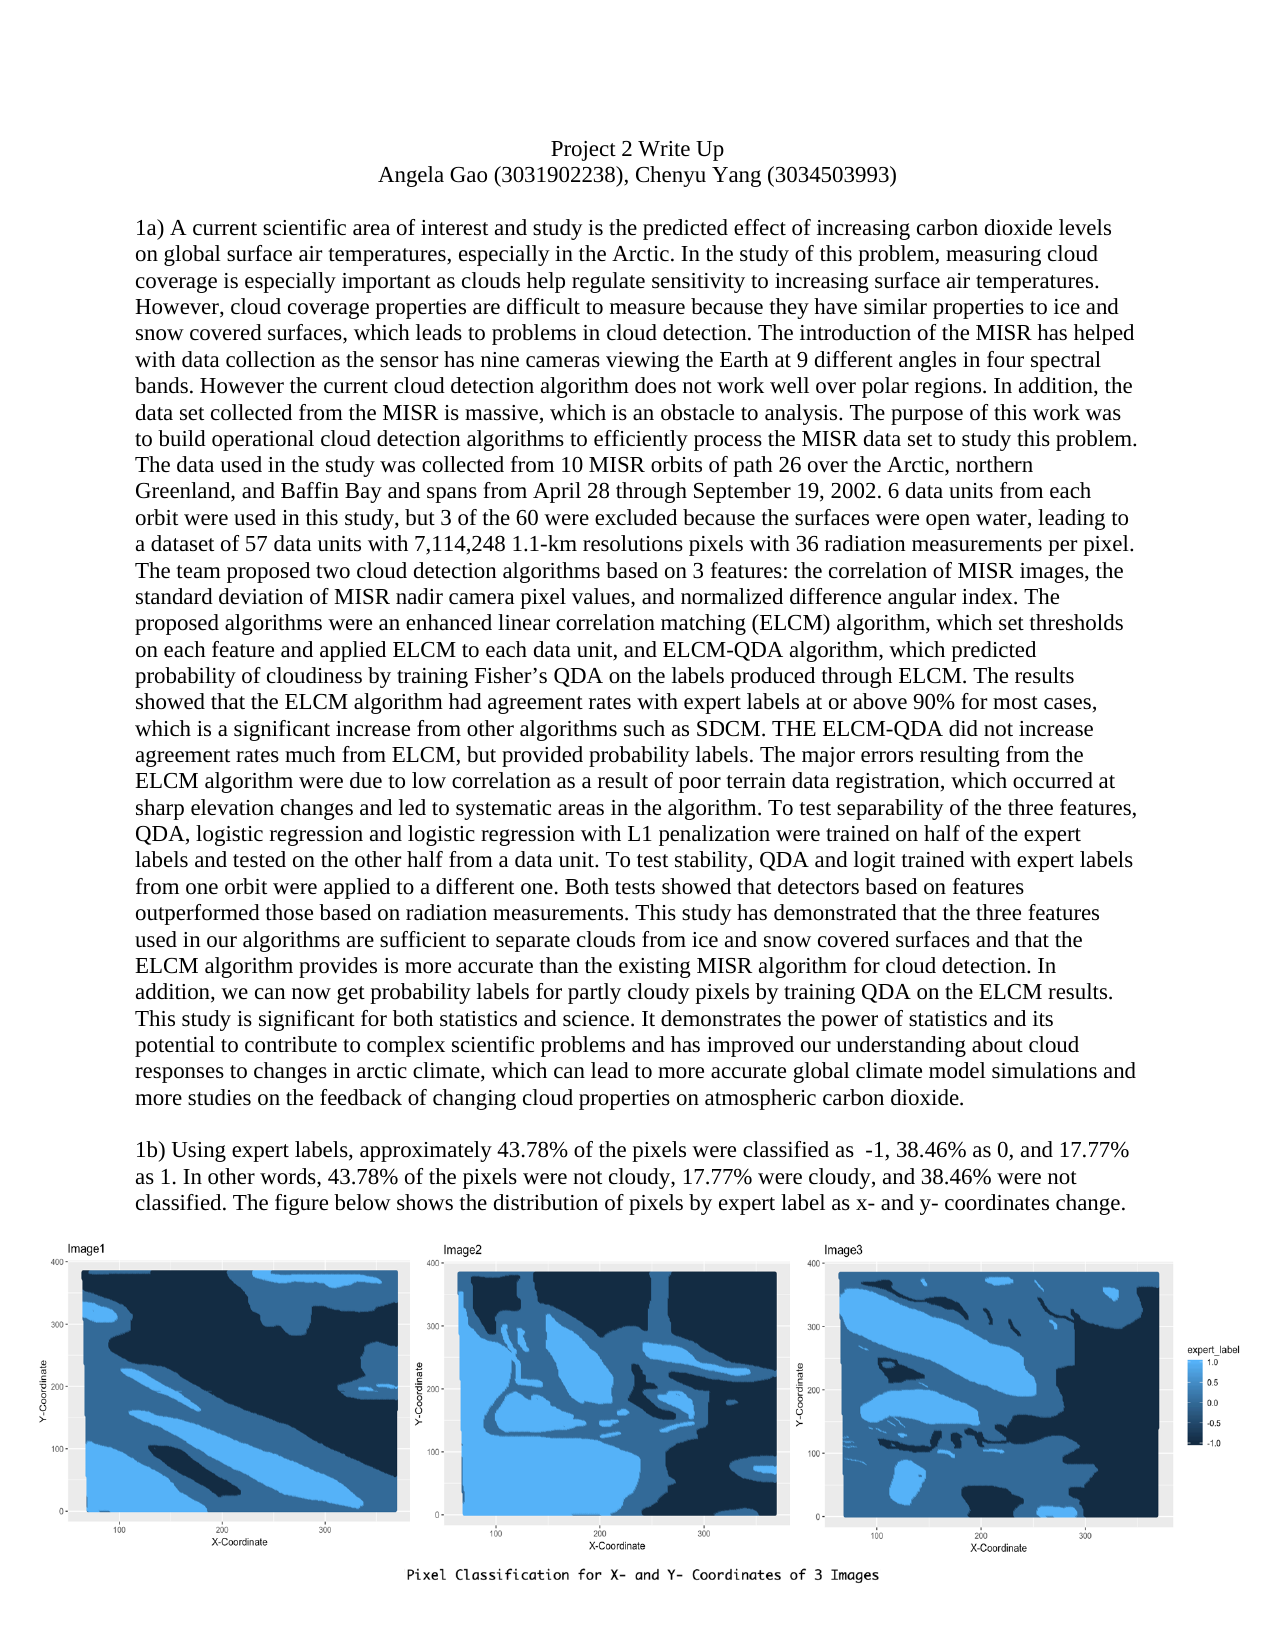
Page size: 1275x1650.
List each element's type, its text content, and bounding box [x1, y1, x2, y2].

text Project 2 Write Up [135, 135, 1140, 161]
text 1b) Using expert labels, approximately 43.78% of the pixels were classified as -1, 38.46% as 0, and 17.77% as 1. In other words, 43.78% of the pixels were not cloudy, 17.77% were cloudy, and 38.46% were not classified. The figure below shows the distribution of pixels by expert label as x- and y- coordinates change. [135, 1136, 1140, 1216]
text 1a) A current scientific area of interest and study is the predicted effect of increasing carbon dioxide levels on global surface air temperatures, especially in the Arctic. In the study of this problem, measuring cloud coverage is especially important as clouds help regulate sensitivity to increasing surface air temperatures. However, cloud coverage properties are difficult to measure because they have similar properties to ice and snow covered surfaces, which leads to problems in cloud detection. The introduction of the MISR has helped with data collection as the sensor has nine cameras viewing the Earth at 9 different angles in four spectral bands. However the current cloud detection algorithm does not work well over polar regions. In addition, the data set collected from the MISR is massive, which is an obstacle to analysis. The purpose of this work was to build operational cloud detection algorithms to efficiently process the MISR data set to study this problem. The data used in the study was collected from 10 MISR orbits of path 26 over the Arctic, northern Greenland, and Baffin Bay and spans from April 28 through September 19, 2002. 6 data units from each orbit were used in this study, but 3 of the 60 were excluded because the surfaces were open water, leading to a dataset of 57 data units with 7,114,248 1.1-km resolutions pixels with 36 radiation measurements per pixel. The team proposed two cloud detection algorithms based on 3 features: the correlation of MISR images, the standard deviation of MISR nadir camera pixel values, and normalized difference angular index. The proposed algorithms were an enhanced linear correlation matching (ELCM) algorithm, which set thresholds on each feature and applied ELCM to each data unit, and ELCM-QDA algorithm, which predicted probability of cloudiness by training Fisher’s QDA on the labels produced through ELCM. The results showed that the ELCM algorithm had agreement rates with expert labels at or above 90% for most cases, which is a significant increase from other algorithms such as SDCM. THE ELCM-QDA did not increase agreement rates much from ELCM, but provided probability labels. The major errors resulting from the ELCM algorithm were due to low correlation as a result of poor terrain data registration, which occurred at sharp elevation changes and led to systematic areas in the algorithm. To test separability of the three features, QDA, logistic regression and logistic regression with L1 penalization were trained on half of the expert labels and tested on the other half from a data unit. To test stability, QDA and logit trained with expert labels from one orbit were applied to a different one. Both tests showed that detectors based on features outperformed those based on radiation measurements. This study has demonstrated that the three features used in our algorithms are sufficient to separate clouds from ice and snow covered surfaces and that the ELCM algorithm provides is more accurate than the existing MISR algorithm for cloud detection. In addition, we can now get probability labels for partly cloudy pixels by training QDA on the ELCM results. This study is significant for both statistics and science. It demonstrates the power of statistics and its potential to contribute to complex scientific problems and has improved our understanding about cloud responses to changes in arctic climate, which can lead to more accurate global climate model simulations and more studies on the feedback of changing cloud properties on atmospheric carbon dioxide. [135, 214, 1140, 1110]
picture [404, 1563, 881, 1587]
text Angela Gao (3031902238), Chenyu Yang (3034503993) [135, 161, 1140, 188]
picture [35, 1240, 1242, 1557]
